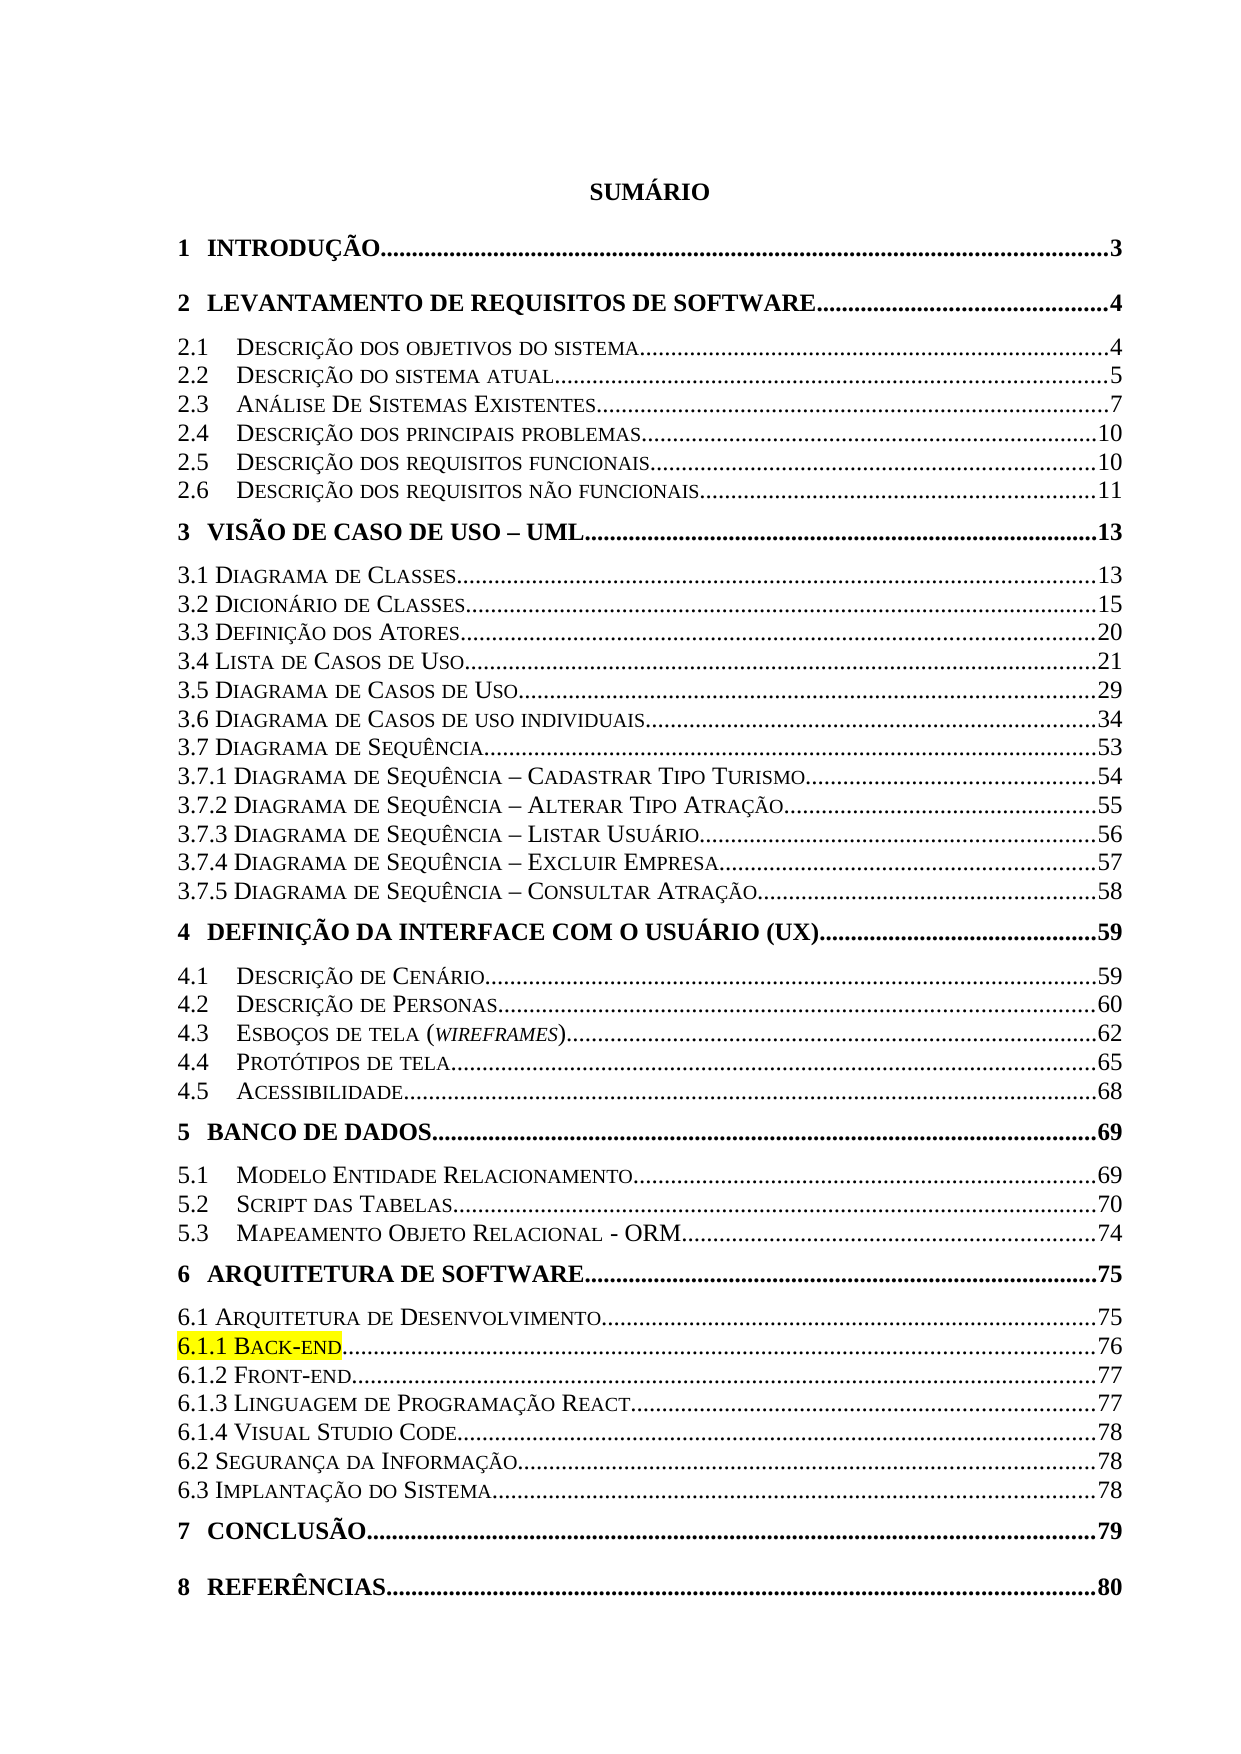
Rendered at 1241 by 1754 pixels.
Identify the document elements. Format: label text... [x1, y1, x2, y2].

text 6.1.1 Back-end 76 [342, 1331, 1122, 1360]
text 3.7.2 Diagrama de Sequência – Alterar Tipo Atração 55 [177, 790, 1122, 819]
text 3.4 Lista de Casos de Uso 21 [177, 646, 1122, 675]
text 6.2 Segurança da Informação 78 [177, 1446, 1122, 1475]
text 8 REFERÊNCIAS 80 [177, 1572, 1122, 1600]
text 4 DEFINIÇÃO DA INTERFACE COM O USUÁRIO (UX) 59 [177, 917, 1122, 946]
text 4.5 Acessibilidade 68 [177, 1076, 1122, 1104]
text 3.2 Dicionário de Classes 15 [177, 589, 1122, 617]
text 4.3 Esboços de tela (wireframes) 62 [177, 1018, 1122, 1047]
text 3 VISÃO DE CASO DE USO – UML 13 [177, 517, 1122, 546]
text 4.2 Descrição de Personas 60 [177, 989, 1122, 1018]
text 3.6 Diagrama de Casos de uso individuais 34 [177, 704, 1122, 732]
text 2 LEVANTAMENTO DE REQUISITOS DE SOFTWARE 4 [177, 288, 1122, 317]
text 3.7.5 Diagrama de Sequência – Consultar Atração 58 [177, 876, 1122, 905]
text 4.4 Protótipos de tela 65 [177, 1047, 1122, 1076]
text 2.6 Descrição dos requisitos não funcionais 11 [177, 476, 1122, 504]
text 7 CONCLUSÃO 79 [177, 1516, 1122, 1545]
text 6.1 Arquitetura de Desenvolvimento 75 [177, 1302, 1122, 1331]
text 5 BANCO DE DADOS 69 [177, 1117, 1122, 1146]
text 3.1 Diagrama de Classes 13 [177, 560, 1122, 589]
text 3.7.1 Diagrama de Sequência – Cadastrar Tipo Turismo 54 [177, 761, 1122, 790]
text 6.1.4 Visual Studio Code 78 [177, 1417, 1122, 1446]
text 3.5 Diagrama de Casos de Uso 29 [177, 675, 1122, 704]
text 4.1 Descrição de Cenário 59 [177, 961, 1122, 989]
text 3.7.3 Diagrama de Sequência – Listar Usuário 56 [177, 819, 1122, 847]
text 5.1 Modelo Entidade Relacionamento 69 [177, 1160, 1122, 1189]
text 1 INTRODUÇÃO 3 [177, 233, 1122, 262]
text 5.2 Script das Tabelas 70 [177, 1189, 1122, 1218]
text 2.1 Descrição dos objetivos do sistema 4 [177, 332, 1122, 361]
text 3.7.4 Diagrama de Sequência – Excluir Empresa 57 [177, 847, 1122, 876]
text 6.3 Implantação do Sistema 78 [177, 1475, 1122, 1503]
text 3.7 Diagrama de Sequência 53 [177, 732, 1122, 761]
text 2.5 Descrição dos requisitos funcionais 10 [177, 447, 1122, 476]
text 2.3 Análise De Sistemas Existentes 7 [177, 389, 1122, 418]
text 6 ARQUITETURA DE SOFTWARE 75 [177, 1259, 1122, 1288]
text 6.1.3 Linguagem de Programação React 77 [177, 1388, 1122, 1417]
text SUMÁRIO [177, 177, 1122, 206]
text 5.3 Mapeamento Objeto Relacional - ORM 74 [177, 1218, 1122, 1246]
text 6.1.2 Front-end 77 [177, 1360, 1122, 1388]
text 2.2 Descrição do sistema atual 5 [177, 361, 1122, 389]
text 2.4 Descrição dos principais problemas 10 [177, 418, 1122, 447]
text 3.3 Definição dos Atores 20 [177, 617, 1122, 646]
